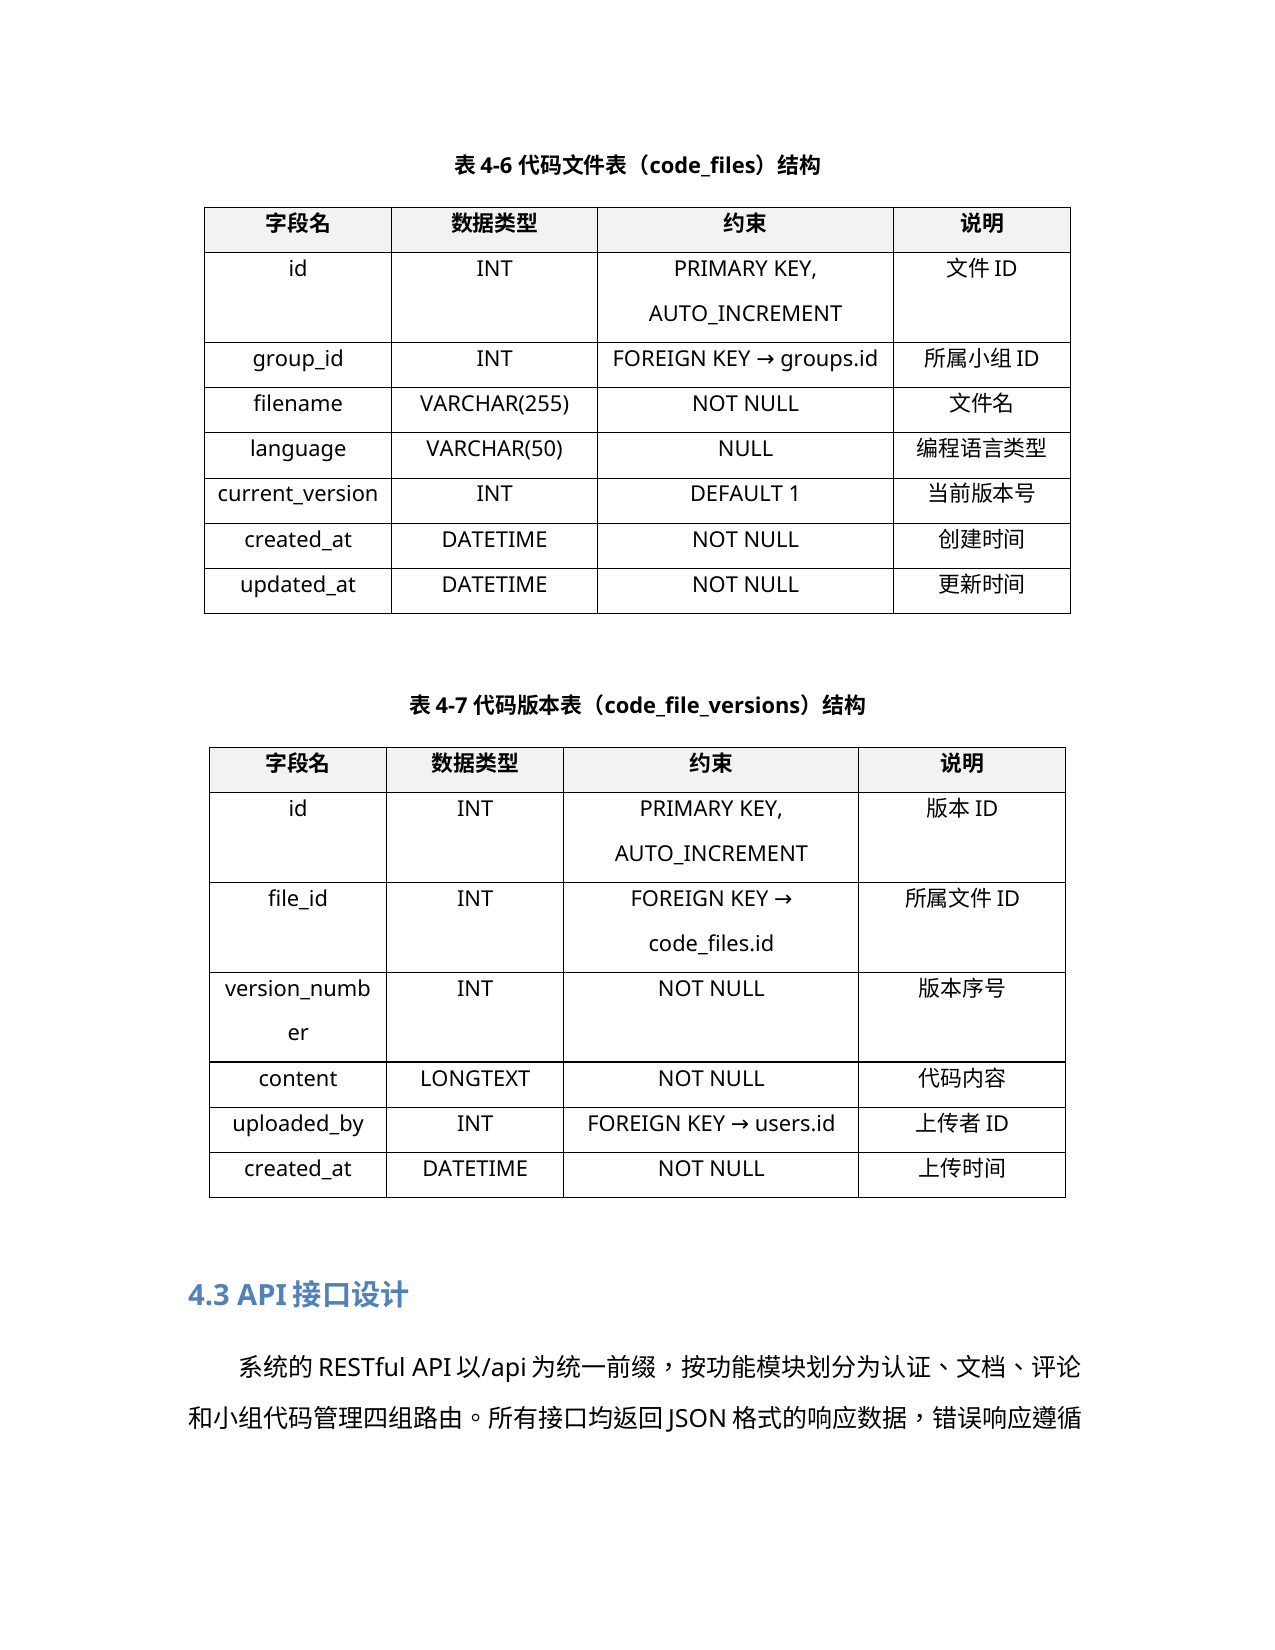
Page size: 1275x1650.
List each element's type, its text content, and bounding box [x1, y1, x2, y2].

table_cell language [205, 433, 391, 477]
table_header 说明 [859, 748, 1065, 792]
text 表4-6 代码文件表（code_files）结构 [188, 150, 1087, 180]
table_cell NOT NULL [598, 569, 893, 613]
table_cell NOT NULL [598, 524, 893, 568]
table_cell FOREIGN KEY → groups.id [598, 343, 893, 387]
table_cell content [210, 1063, 386, 1107]
table_cell 所属小组ID [894, 343, 1070, 387]
table_cell 创建时间 [894, 524, 1070, 568]
table_header 约束 [564, 748, 858, 792]
table_cell INT [392, 479, 597, 522]
table_cell current_version [205, 479, 391, 522]
table_cell version_number [210, 973, 386, 1061]
table_cell id [210, 793, 386, 882]
table_cell 版本ID [859, 793, 1065, 882]
table_cell file_id [210, 883, 386, 972]
table_cell filename [205, 388, 391, 432]
table_cell NOT NULL [598, 388, 893, 432]
table_cell LONGTEXT [387, 1063, 563, 1107]
table_header 约束 [598, 208, 893, 252]
table_cell DATETIME [387, 1153, 563, 1197]
table_cell DATETIME [392, 569, 597, 613]
table_cell 编程语言类型 [894, 433, 1070, 477]
table_cell 版本序号 [859, 973, 1065, 1061]
table_cell 上传者ID [859, 1108, 1065, 1152]
table_cell FOREIGN KEY → users.id [564, 1108, 858, 1152]
table_cell INT [392, 253, 597, 342]
table_cell INT [387, 793, 563, 882]
table_cell created_at [210, 1153, 386, 1197]
table_cell group_id [205, 343, 391, 387]
text 表4-7 代码版本表（code_file_versions）结构 [188, 690, 1087, 719]
table_cell uploaded_by [210, 1108, 386, 1152]
table_cell 文件名 [894, 388, 1070, 432]
table_cell NOT NULL [564, 1153, 858, 1197]
table_cell INT [387, 1108, 563, 1152]
table_cell 代码内容 [859, 1063, 1065, 1107]
table_cell VARCHAR(50) [392, 433, 597, 477]
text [188, 1350, 1087, 1435]
table_cell FOREIGN KEY → code_files.id [564, 883, 858, 972]
table_cell INT [387, 883, 563, 972]
table_header 字段名 [205, 208, 391, 252]
table_cell NULL [598, 433, 893, 477]
table_cell INT [387, 973, 563, 1061]
table_cell PRIMARY KEY, AUTO_INCREMENT [598, 253, 893, 342]
table_cell created_at [205, 524, 391, 568]
subtitle 4.3 API接口设计 [188, 1274, 1087, 1313]
table_cell DATETIME [392, 524, 597, 568]
table_cell NOT NULL [564, 1063, 858, 1107]
table_header 数据类型 [387, 748, 563, 792]
table_cell updated_at [205, 569, 391, 613]
table_cell id [205, 253, 391, 342]
table_cell INT [392, 343, 597, 387]
table_cell VARCHAR(255) [392, 388, 597, 432]
table_cell 上传时间 [859, 1153, 1065, 1197]
table_header 字段名 [210, 748, 386, 792]
table_cell 更新时间 [894, 569, 1070, 613]
table_cell 当前版本号 [894, 479, 1070, 522]
table_cell 文件ID [894, 253, 1070, 342]
table_cell NOT NULL [564, 973, 858, 1061]
table_cell PRIMARY KEY, AUTO_INCREMENT [564, 793, 858, 882]
table_cell 所属文件ID [859, 883, 1065, 972]
table_header 说明 [894, 208, 1070, 252]
table_header 数据类型 [392, 208, 597, 252]
table_cell DEFAULT 1 [598, 479, 893, 522]
